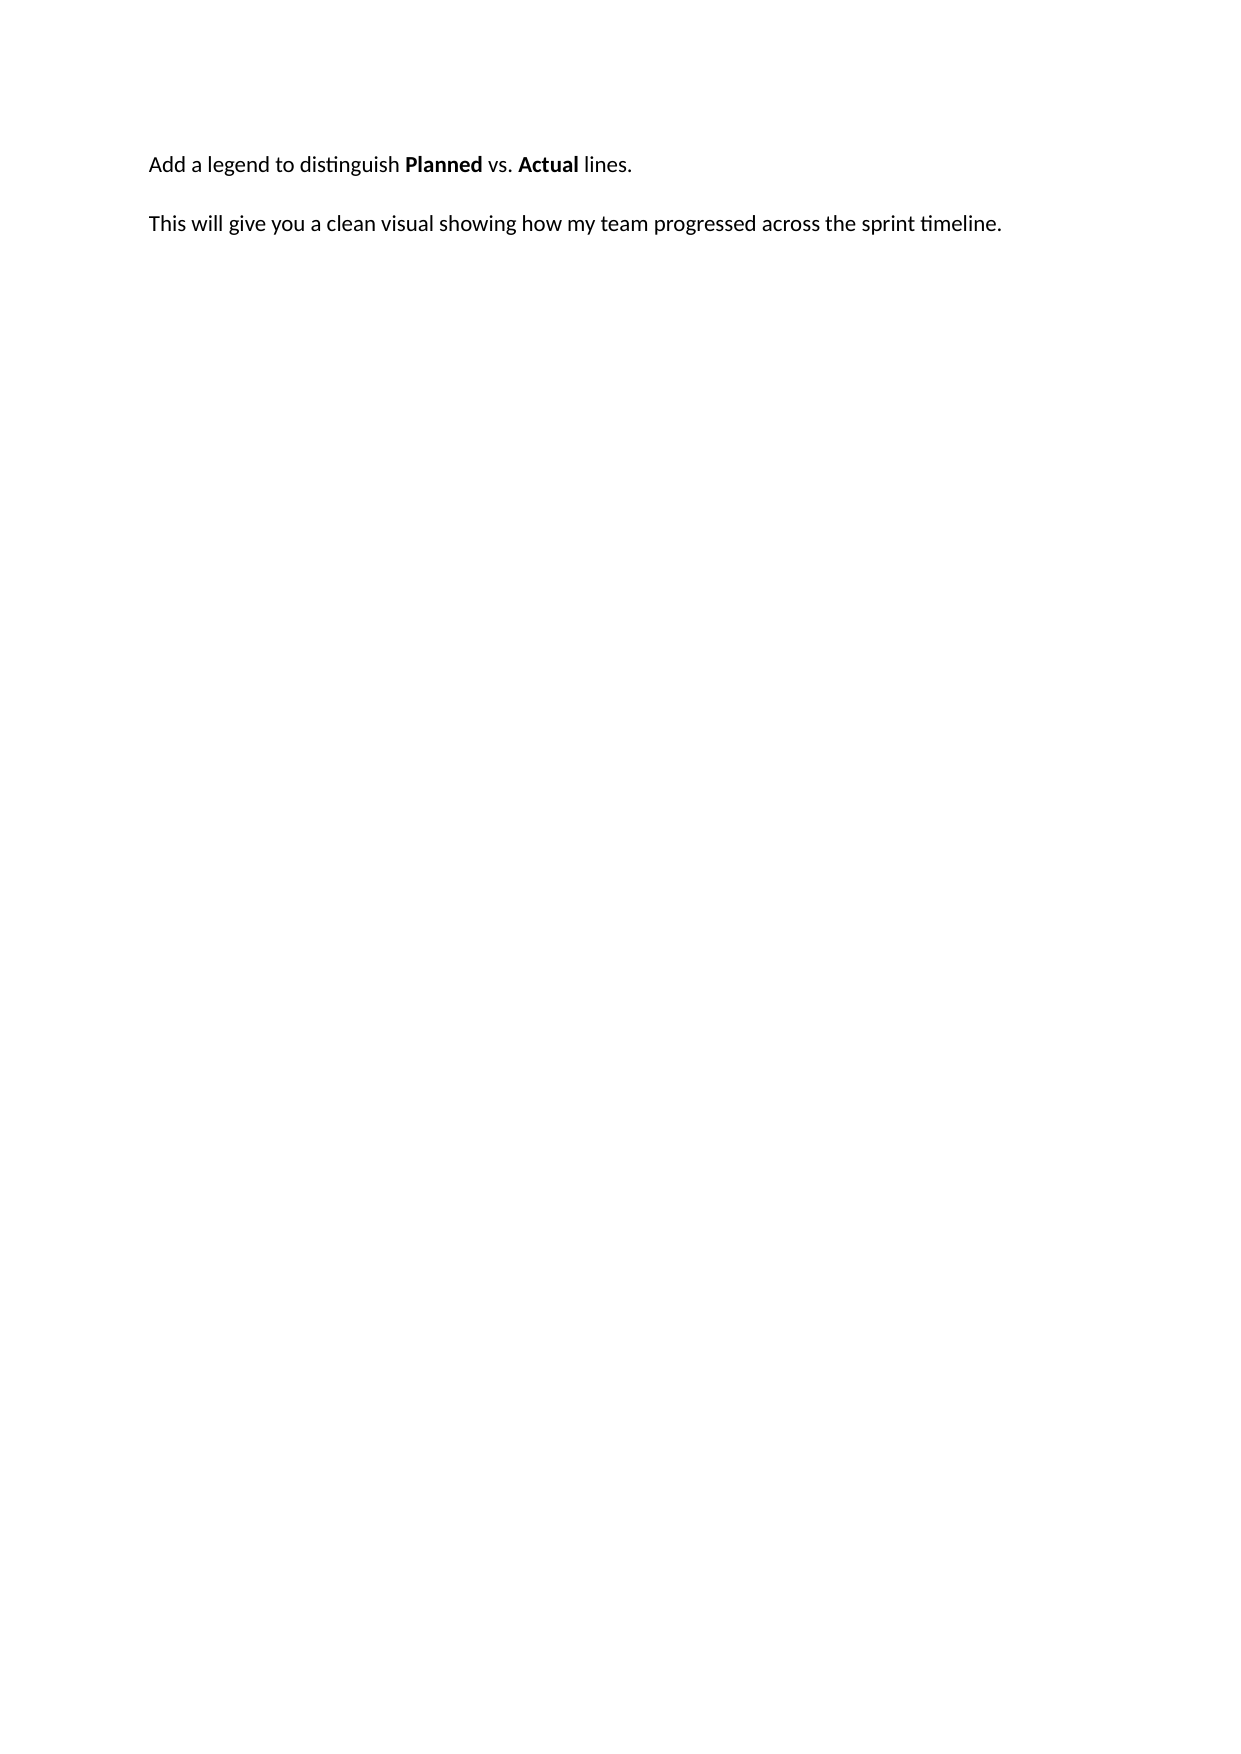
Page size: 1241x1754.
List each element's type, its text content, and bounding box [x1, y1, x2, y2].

text This will give you a clean visual showing how my team progressed across the sprint timeline. [149, 209, 1096, 237]
text Add a legend to distinguish Planned vs. Actual lines. [149, 150, 1096, 178]
